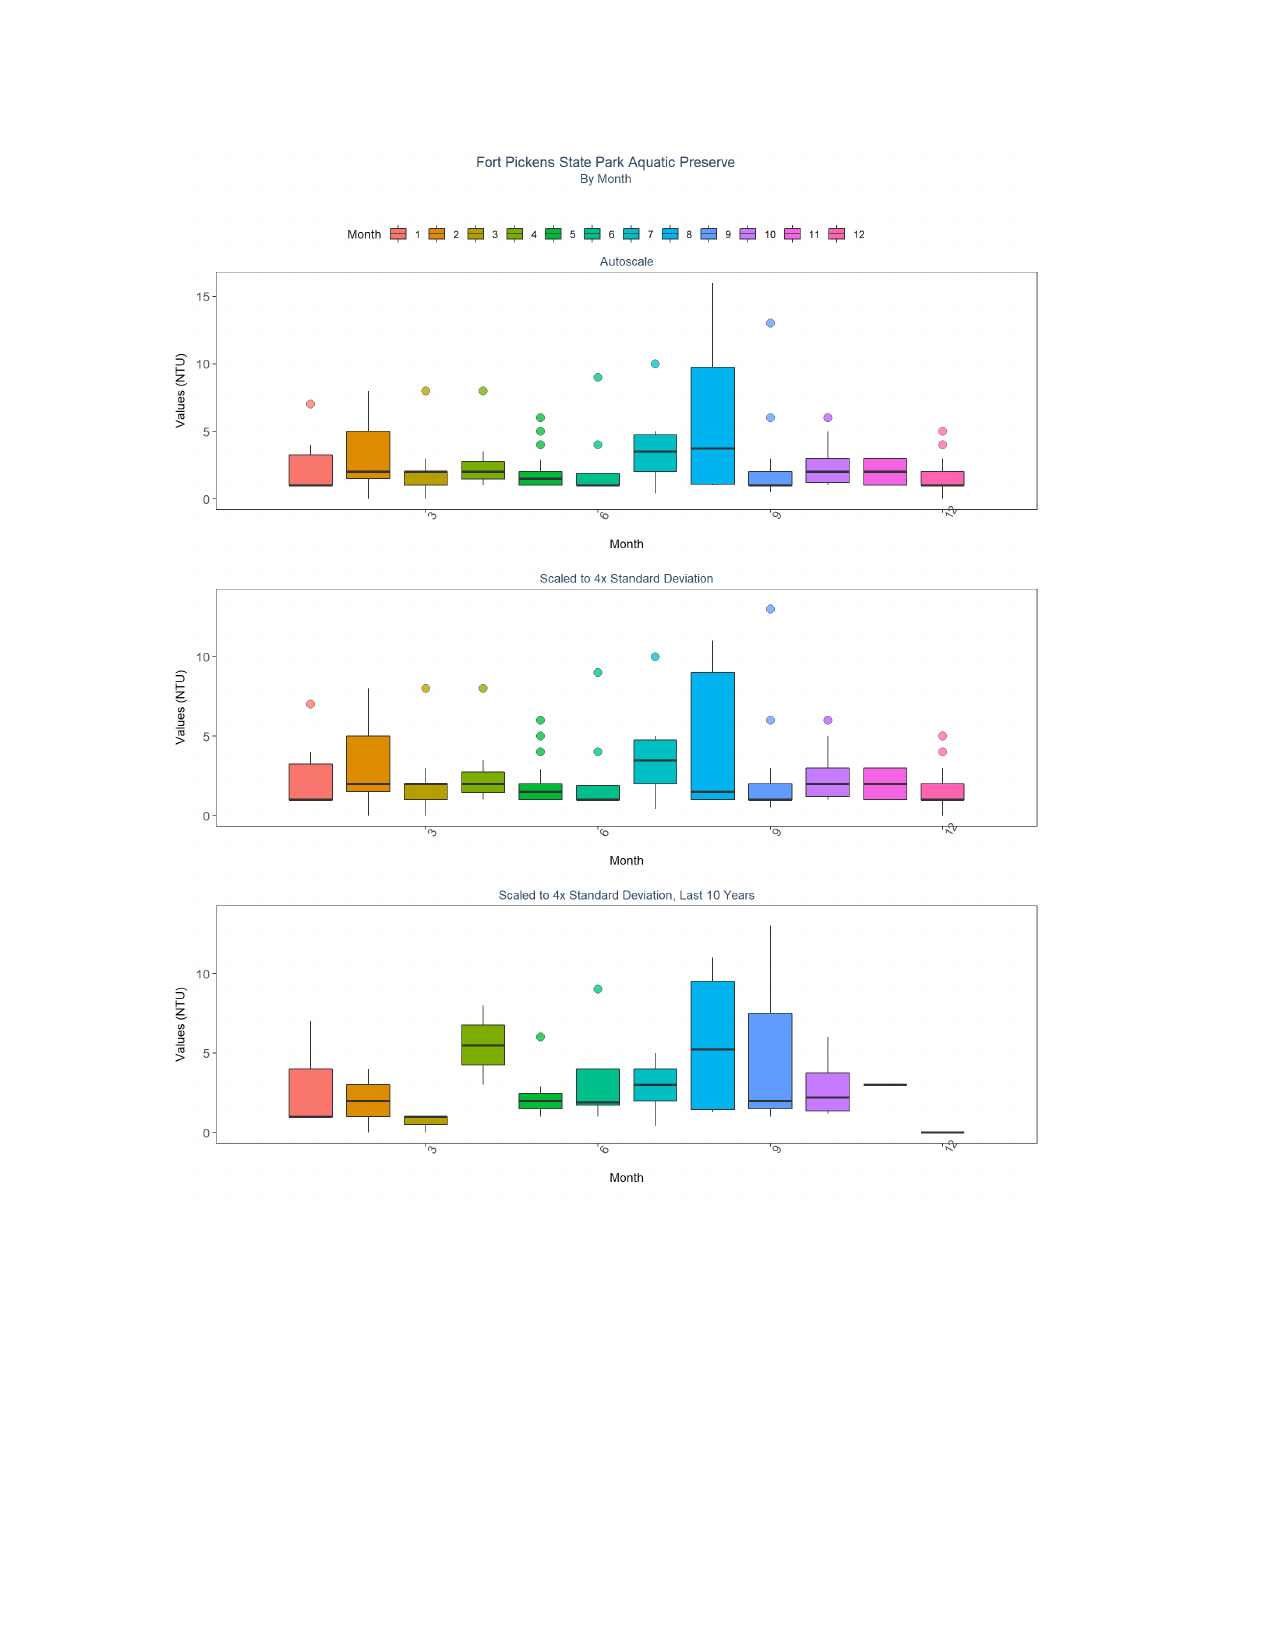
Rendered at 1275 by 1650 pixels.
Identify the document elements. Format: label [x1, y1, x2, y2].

picture [168, 150, 1044, 1200]
